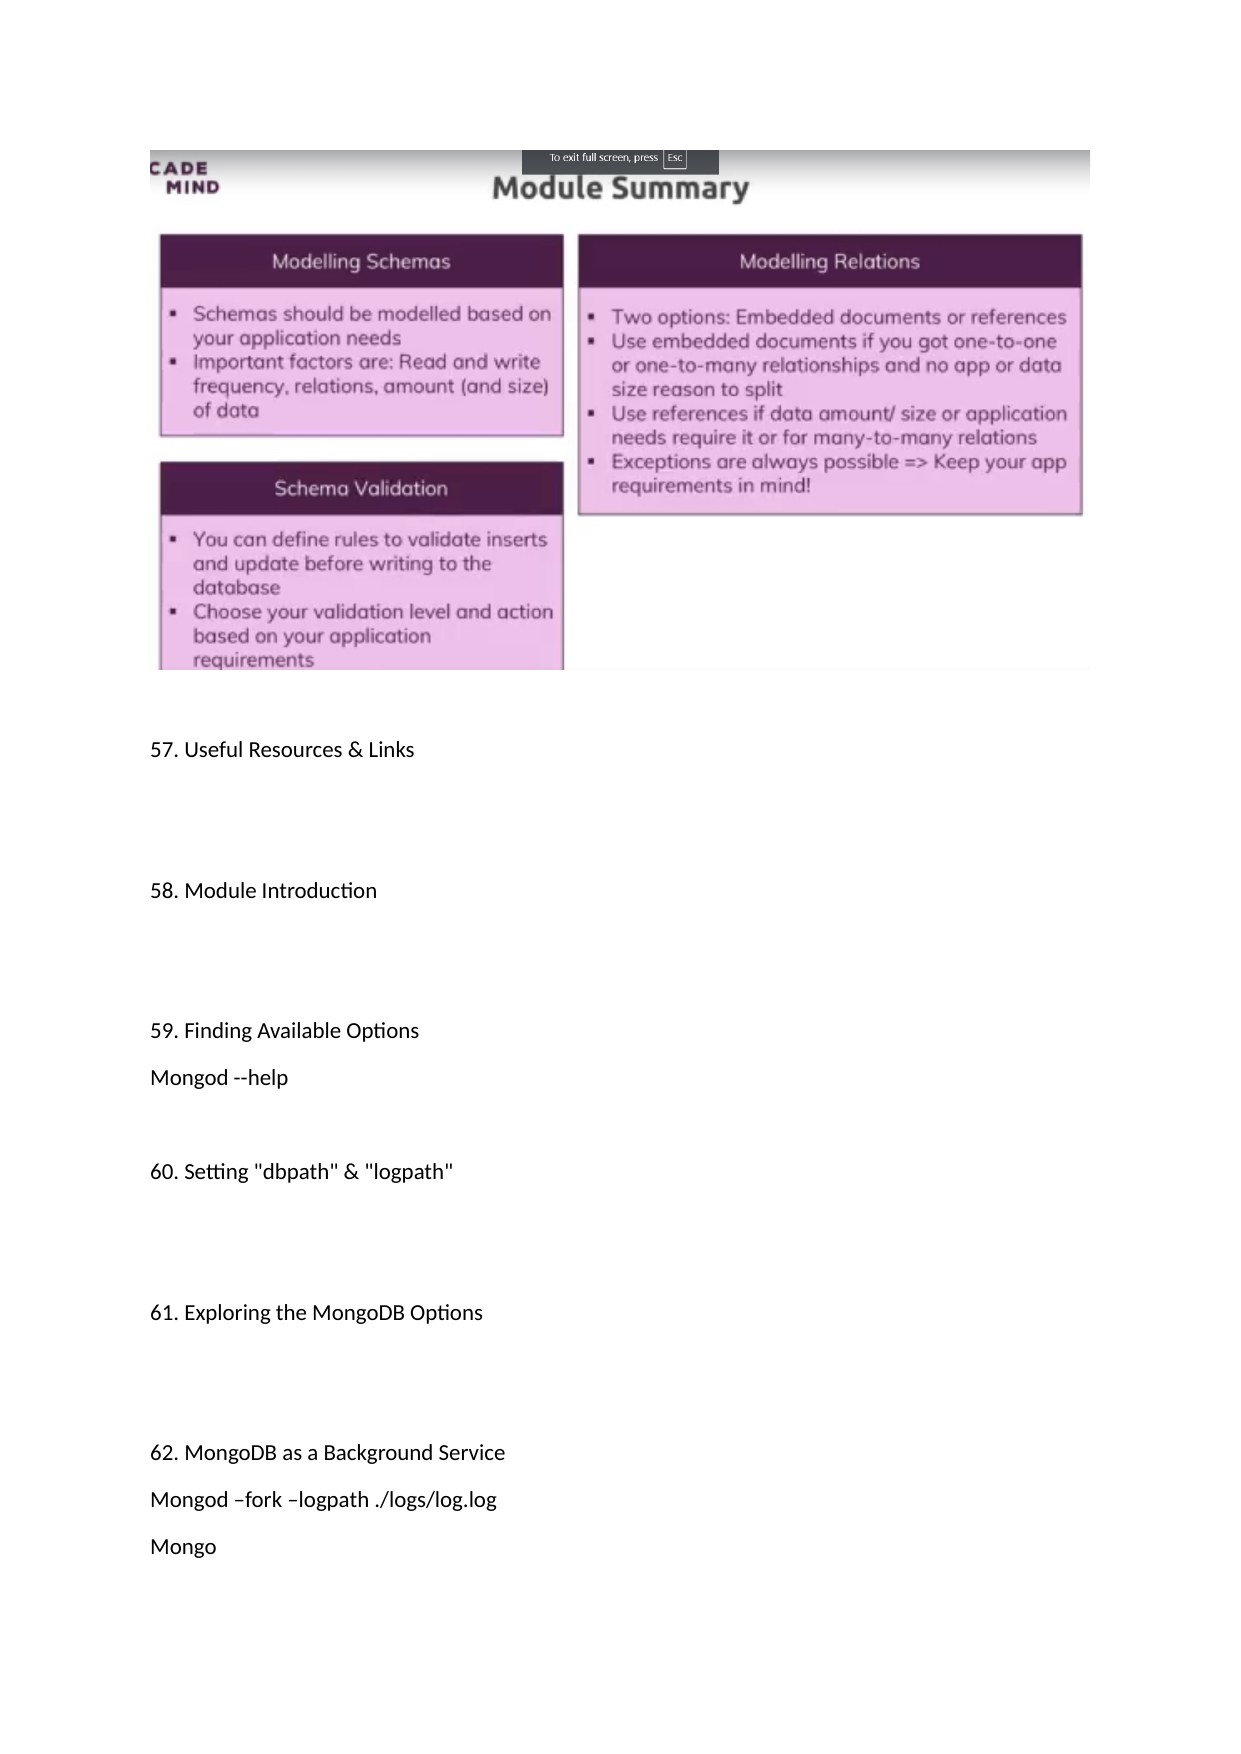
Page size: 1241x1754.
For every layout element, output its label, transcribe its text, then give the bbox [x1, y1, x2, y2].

text 62. MongoDB as a Background Service [150, 1438, 1090, 1466]
text Mongo [150, 1532, 1090, 1560]
text 59. Finding Available Options [150, 1017, 1090, 1044]
text Mongod --help [150, 1063, 1090, 1091]
text 61. Exploring the MongoDB Options [150, 1298, 1090, 1326]
text 57. Useful Resources & Links [150, 735, 1090, 763]
picture [150, 150, 1091, 670]
text 58. Module Introduction [150, 876, 1090, 904]
text Mongod –fork –logpath ./logs/log.log [150, 1485, 1090, 1513]
text 60. Setting "dbpath" & "logpath" [150, 1157, 1090, 1185]
